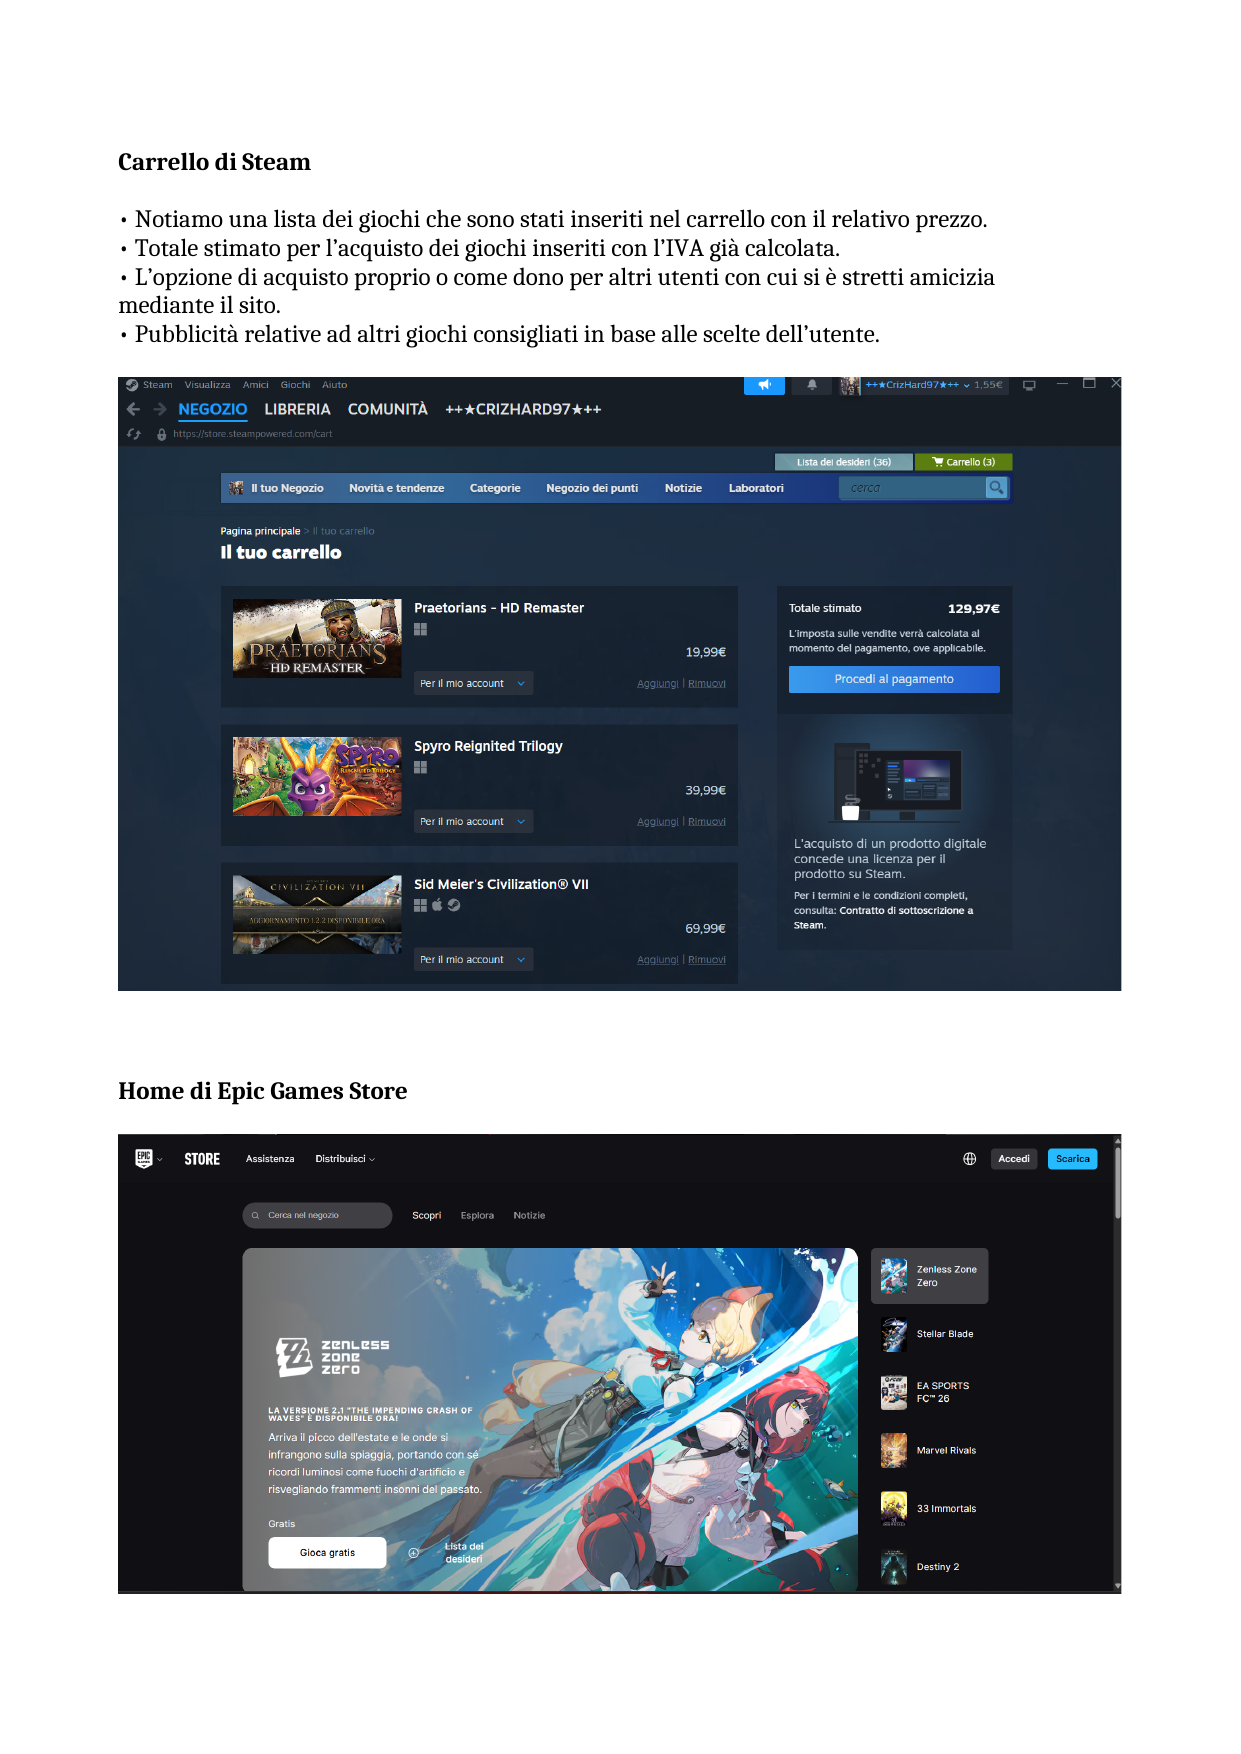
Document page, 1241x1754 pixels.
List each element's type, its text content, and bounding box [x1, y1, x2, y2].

text Carrello di Steam [118, 148, 1122, 176]
text mediante il sito. [118, 291, 1122, 320]
text Home di Epic Games Store [118, 1077, 1122, 1106]
text • Notiamo una lista dei giochi che sono stati inseriti nel carrello con il relativo prezzo. [118, 205, 1122, 234]
text • Totale stimato per l’acquisto dei giochi inseriti con l’IVA già calcolata. [118, 234, 1122, 263]
picture [118, 377, 1122, 991]
text • Pubblicità relative ad altri giochi consigliati in base alle scelte dell’utente. [118, 320, 1122, 349]
text • L’opzione di acquisto proprio o come dono per altri utenti con cui si è stretti amicizia [118, 263, 1122, 291]
picture [118, 1134, 1122, 1594]
